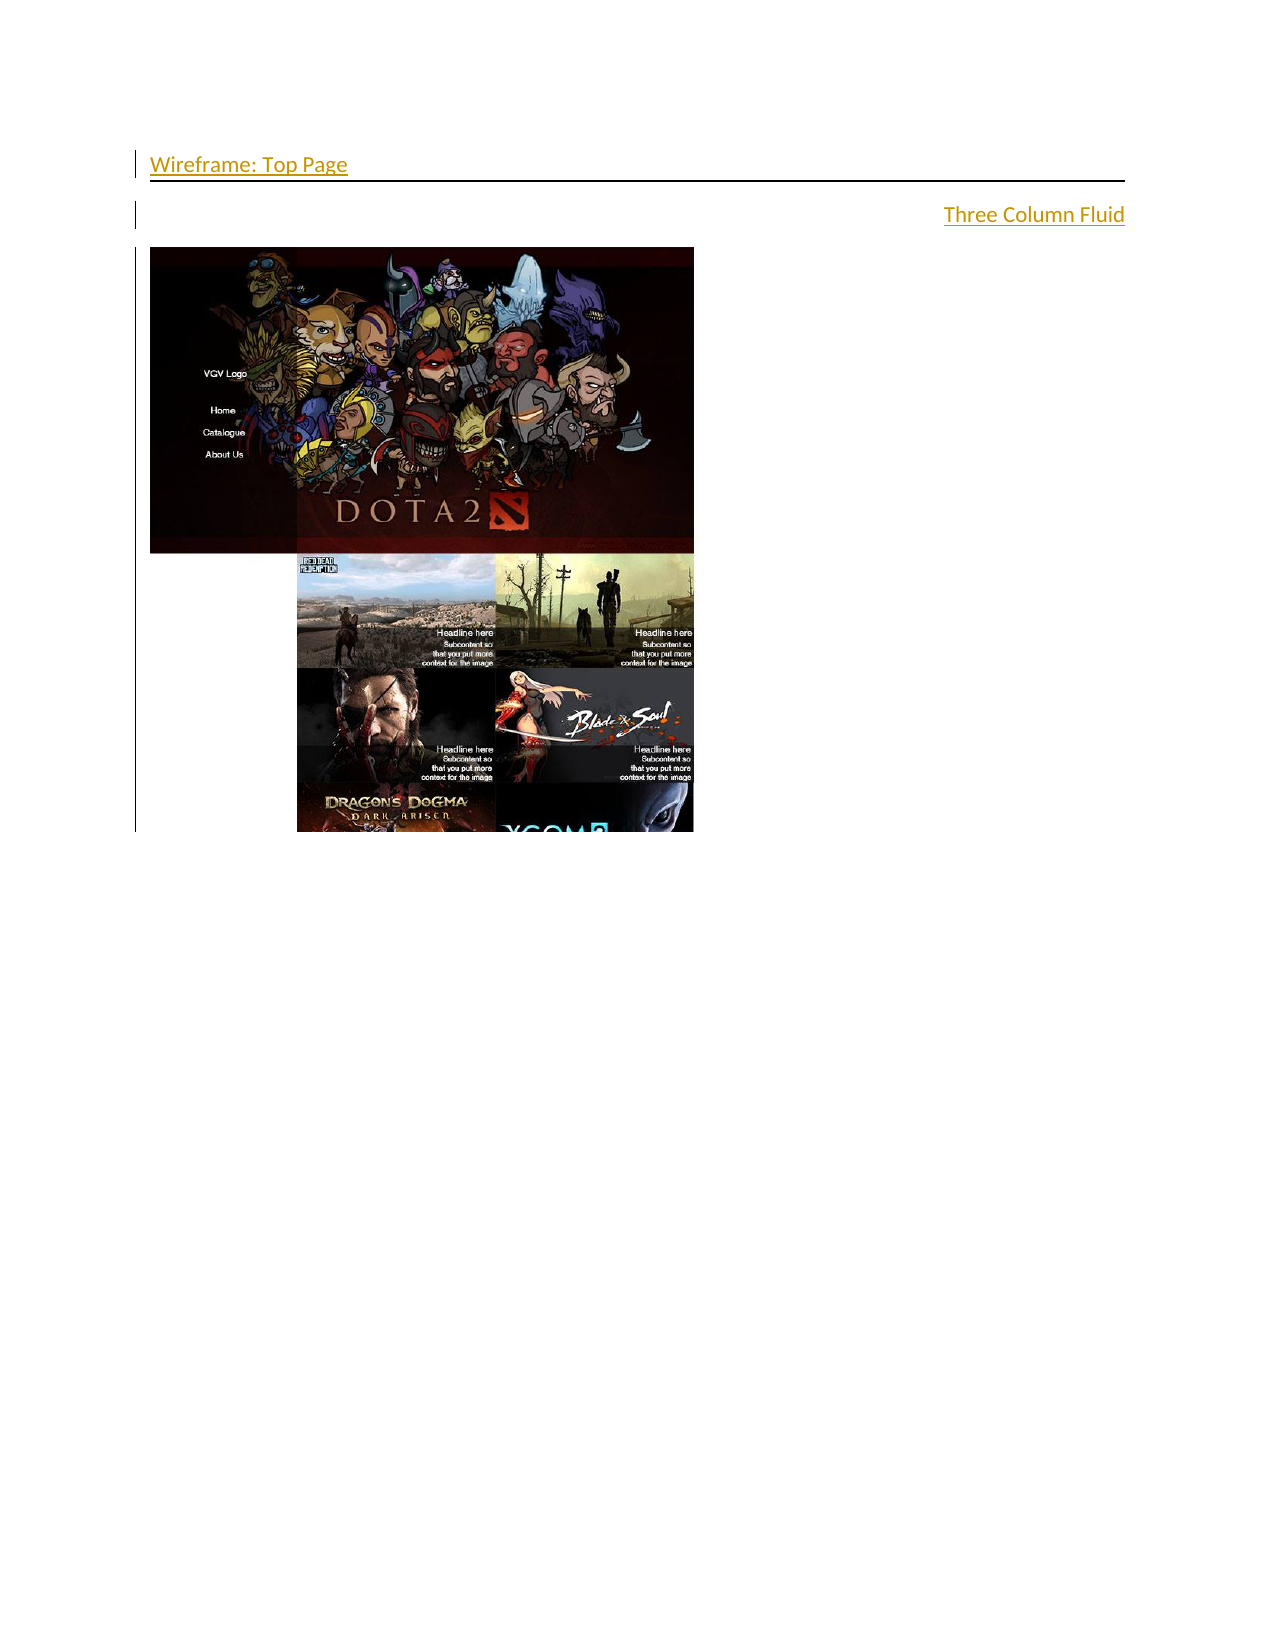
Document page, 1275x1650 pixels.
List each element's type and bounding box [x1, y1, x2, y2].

picture [150, 247, 929, 832]
